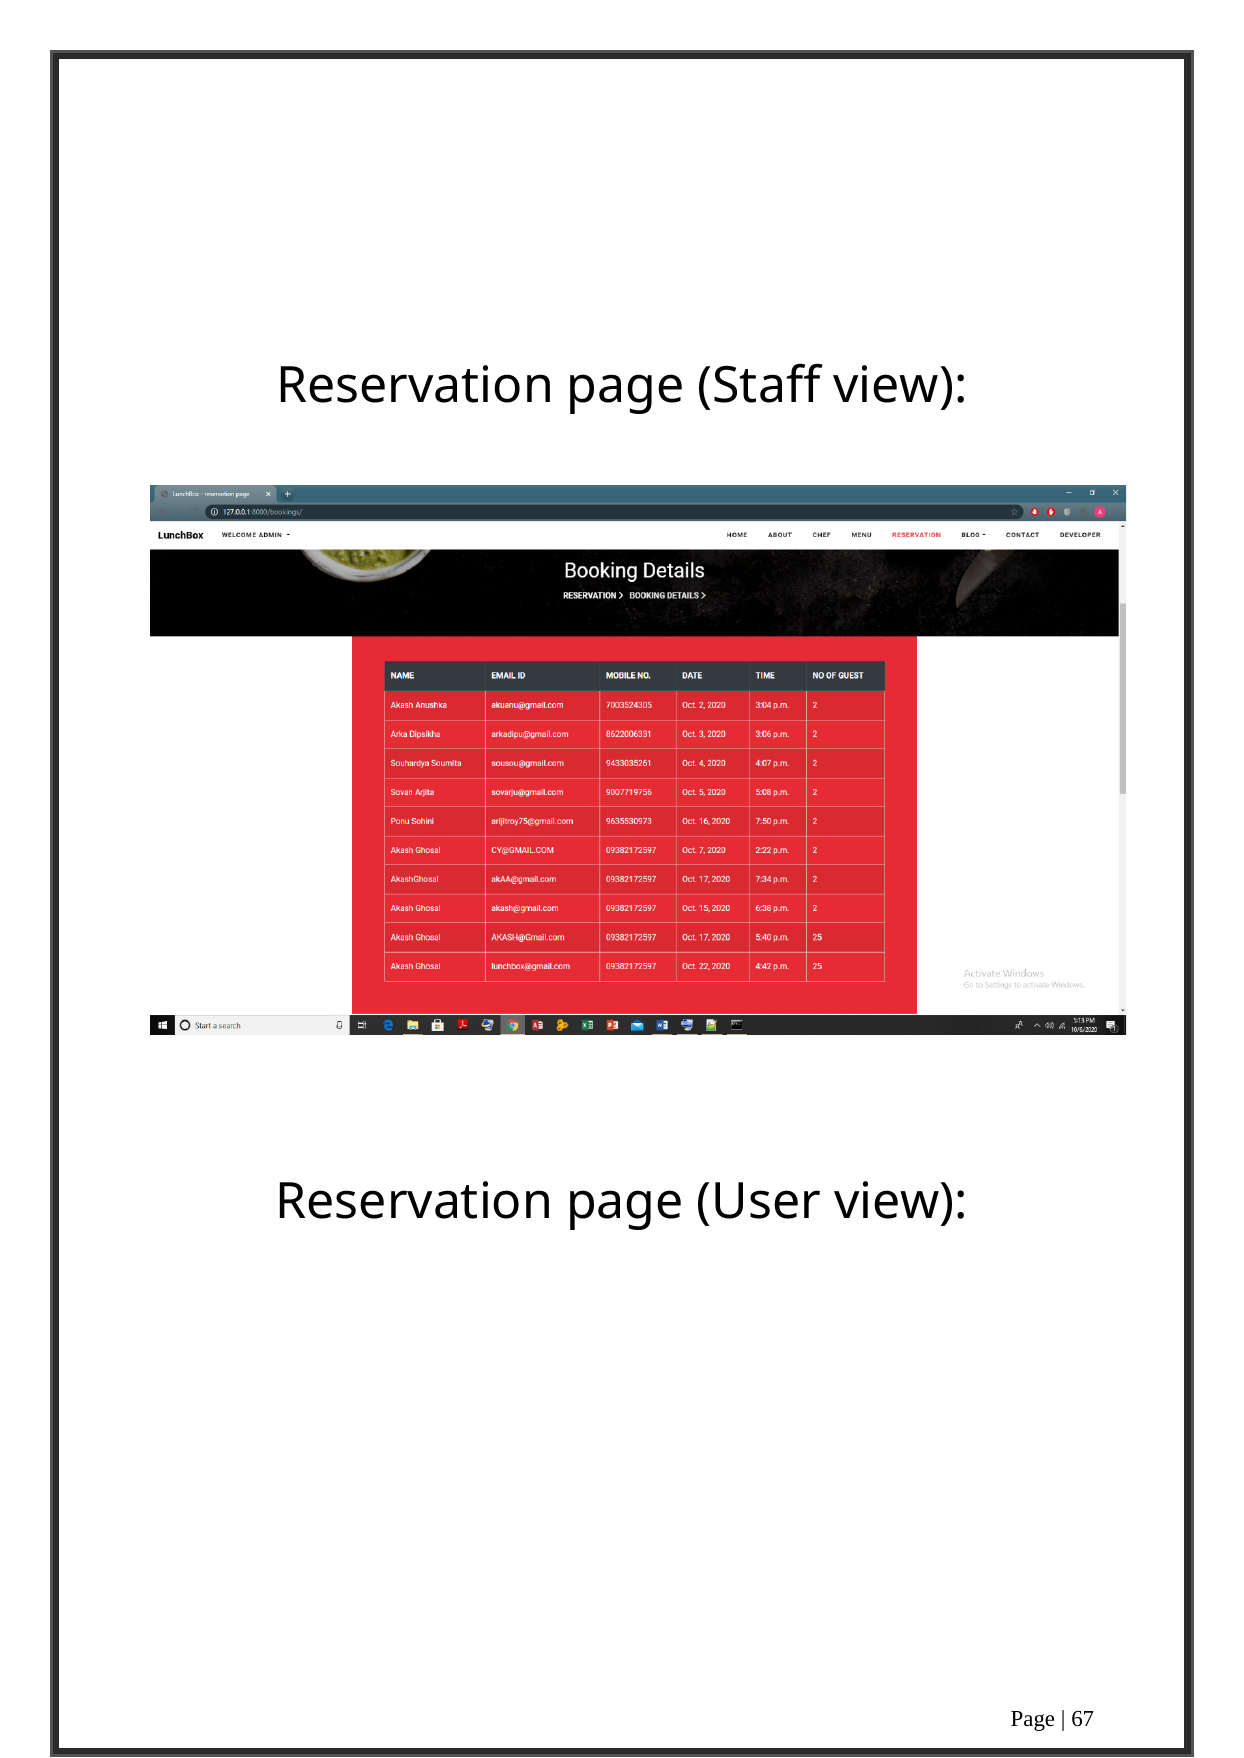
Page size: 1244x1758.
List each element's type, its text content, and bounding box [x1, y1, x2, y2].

text Reservation page (Staff view): [150, 349, 1094, 417]
text Reservation page (User view): [150, 1165, 1094, 1233]
picture [150, 485, 1127, 1035]
